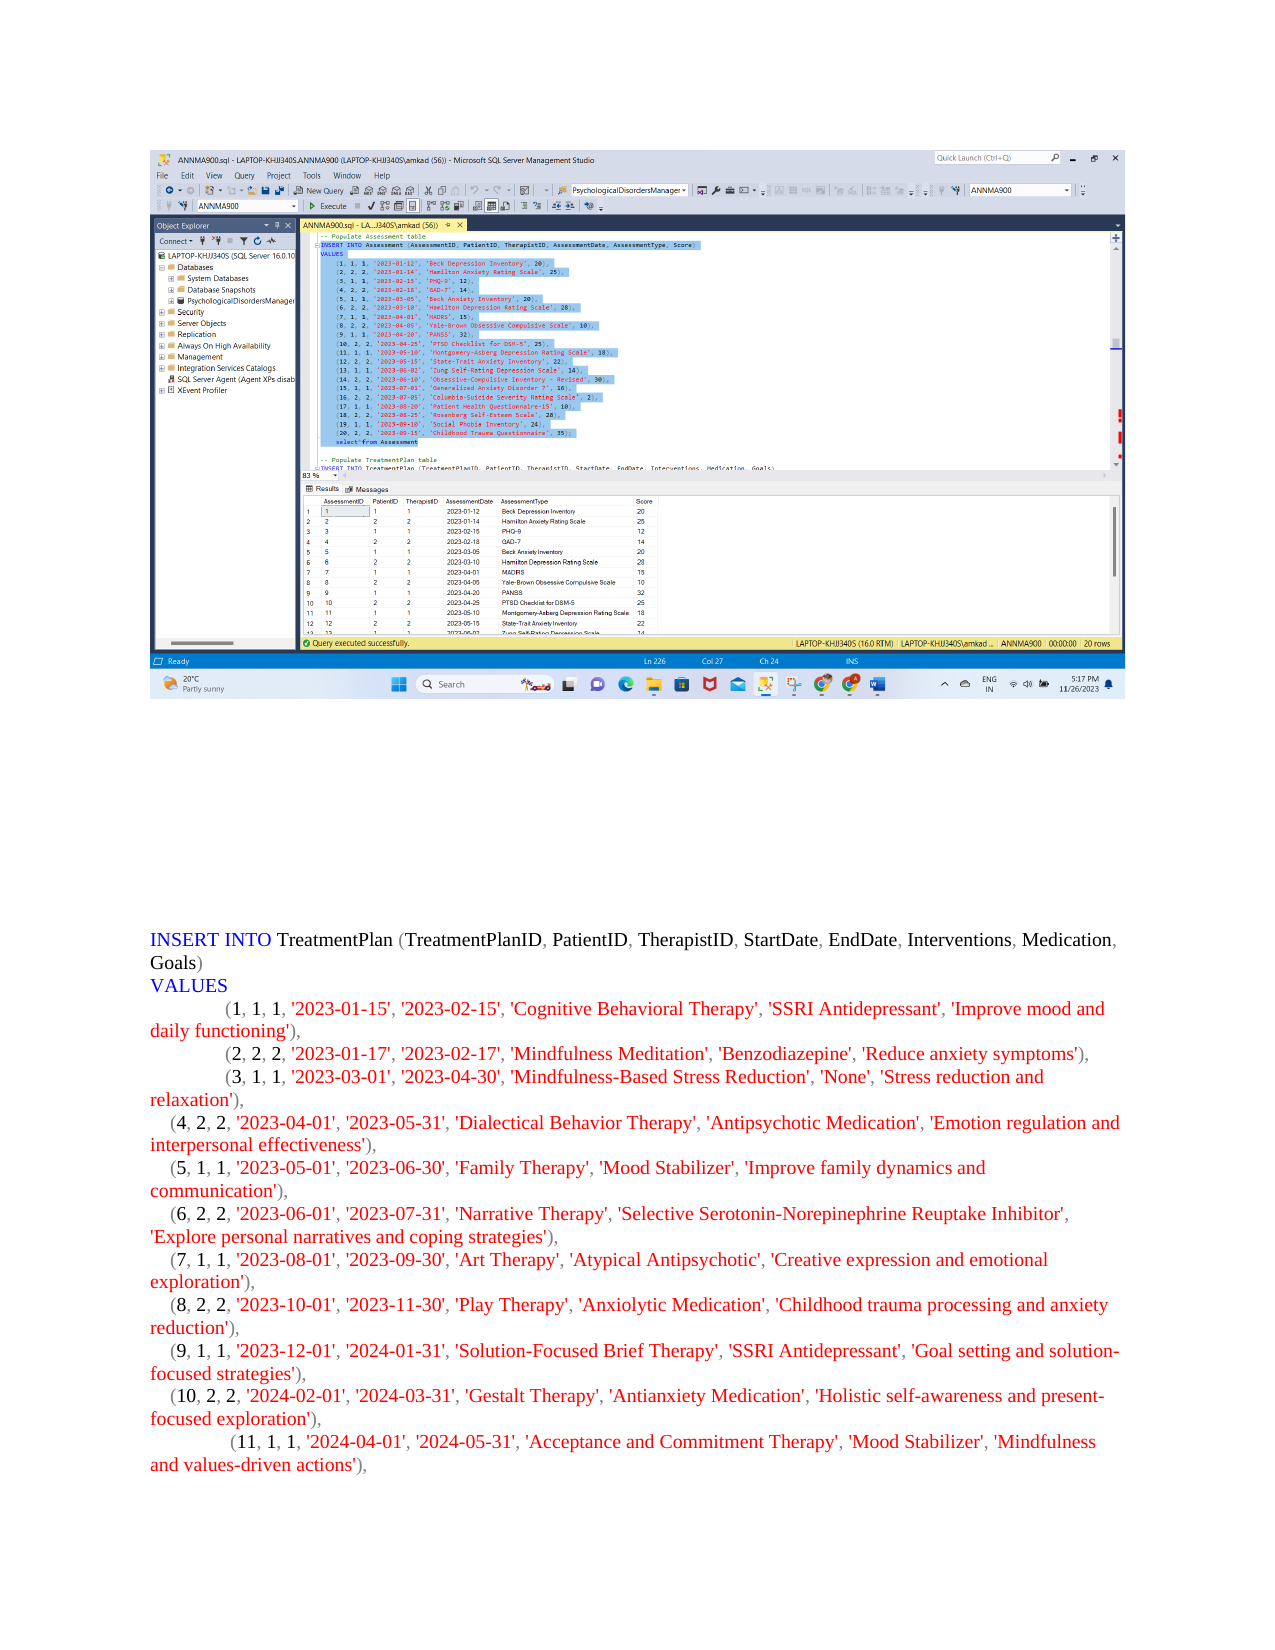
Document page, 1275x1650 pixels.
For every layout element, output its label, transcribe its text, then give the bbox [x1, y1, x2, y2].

picture [150, 150, 1125, 699]
text (1, 1, 1, '2023-01-15', '2023-02-15', 'Cognitive Behavioral Therapy', 'SSRI Antidepressant', 'Improve mood and daily functioning'), [150, 997, 1125, 1042]
text (6, 2, 2, '2023-06-01', '2023-07-31', 'Narrative Therapy', 'Selective Serotonin-Norepinephrine Reuptake Inhibitor', 'Explore personal narratives and coping strategies'), [150, 1202, 1125, 1247]
text INSERT INTO TreatmentPlan (TreatmentPlanID, PatientID, TherapistID, StartDate, EndDate, Interventions, Medication, Goals) [150, 928, 1125, 974]
text (9, 1, 1, '2023-12-01', '2024-01-31', 'Solution-Focused Brief Therapy', 'SSRI Antidepressant', 'Goal setting and solution-focused strategies'), [150, 1339, 1125, 1384]
text (3, 1, 1, '2023-03-01', '2023-04-30', 'Mindfulness-Based Stress Reduction', 'None', 'Stress reduction and relaxation'), [150, 1065, 1125, 1111]
text (10, 2, 2, '2024-02-01', '2024-03-31', 'Gestalt Therapy', 'Antianxiety Medication', 'Holistic self-awareness and present-focused exploration'), [150, 1384, 1125, 1430]
text (5, 1, 1, '2023-05-01', '2023-06-30', 'Family Therapy', 'Mood Stabilizer', 'Improve family dynamics and communication'), [150, 1156, 1125, 1202]
text (4, 2, 2, '2023-04-01', '2023-05-31', 'Dialectical Behavior Therapy', 'Antipsychotic Medication', 'Emotion regulation and interpersonal effectiveness'), [150, 1111, 1125, 1156]
text (7, 1, 1, '2023-08-01', '2023-09-30', 'Art Therapy', 'Atypical Antipsychotic', 'Creative expression and emotional exploration'), [150, 1247, 1125, 1293]
text VALUES [150, 974, 1125, 997]
text (11, 1, 1, '2024-04-01', '2024-05-31', 'Acceptance and Commitment Therapy', 'Mood Stabilizer', 'Mindfulness and values-driven actions'), [150, 1430, 1125, 1476]
text (8, 2, 2, '2023-10-01', '2023-11-30', 'Play Therapy', 'Anxiolytic Medication', 'Childhood trauma processing and anxiety reduction'), [150, 1293, 1125, 1339]
text (2, 2, 2, '2023-01-17', '2023-02-17', 'Mindfulness Meditation', 'Benzodiazepine', 'Reduce anxiety symptoms'), [150, 1042, 1125, 1065]
